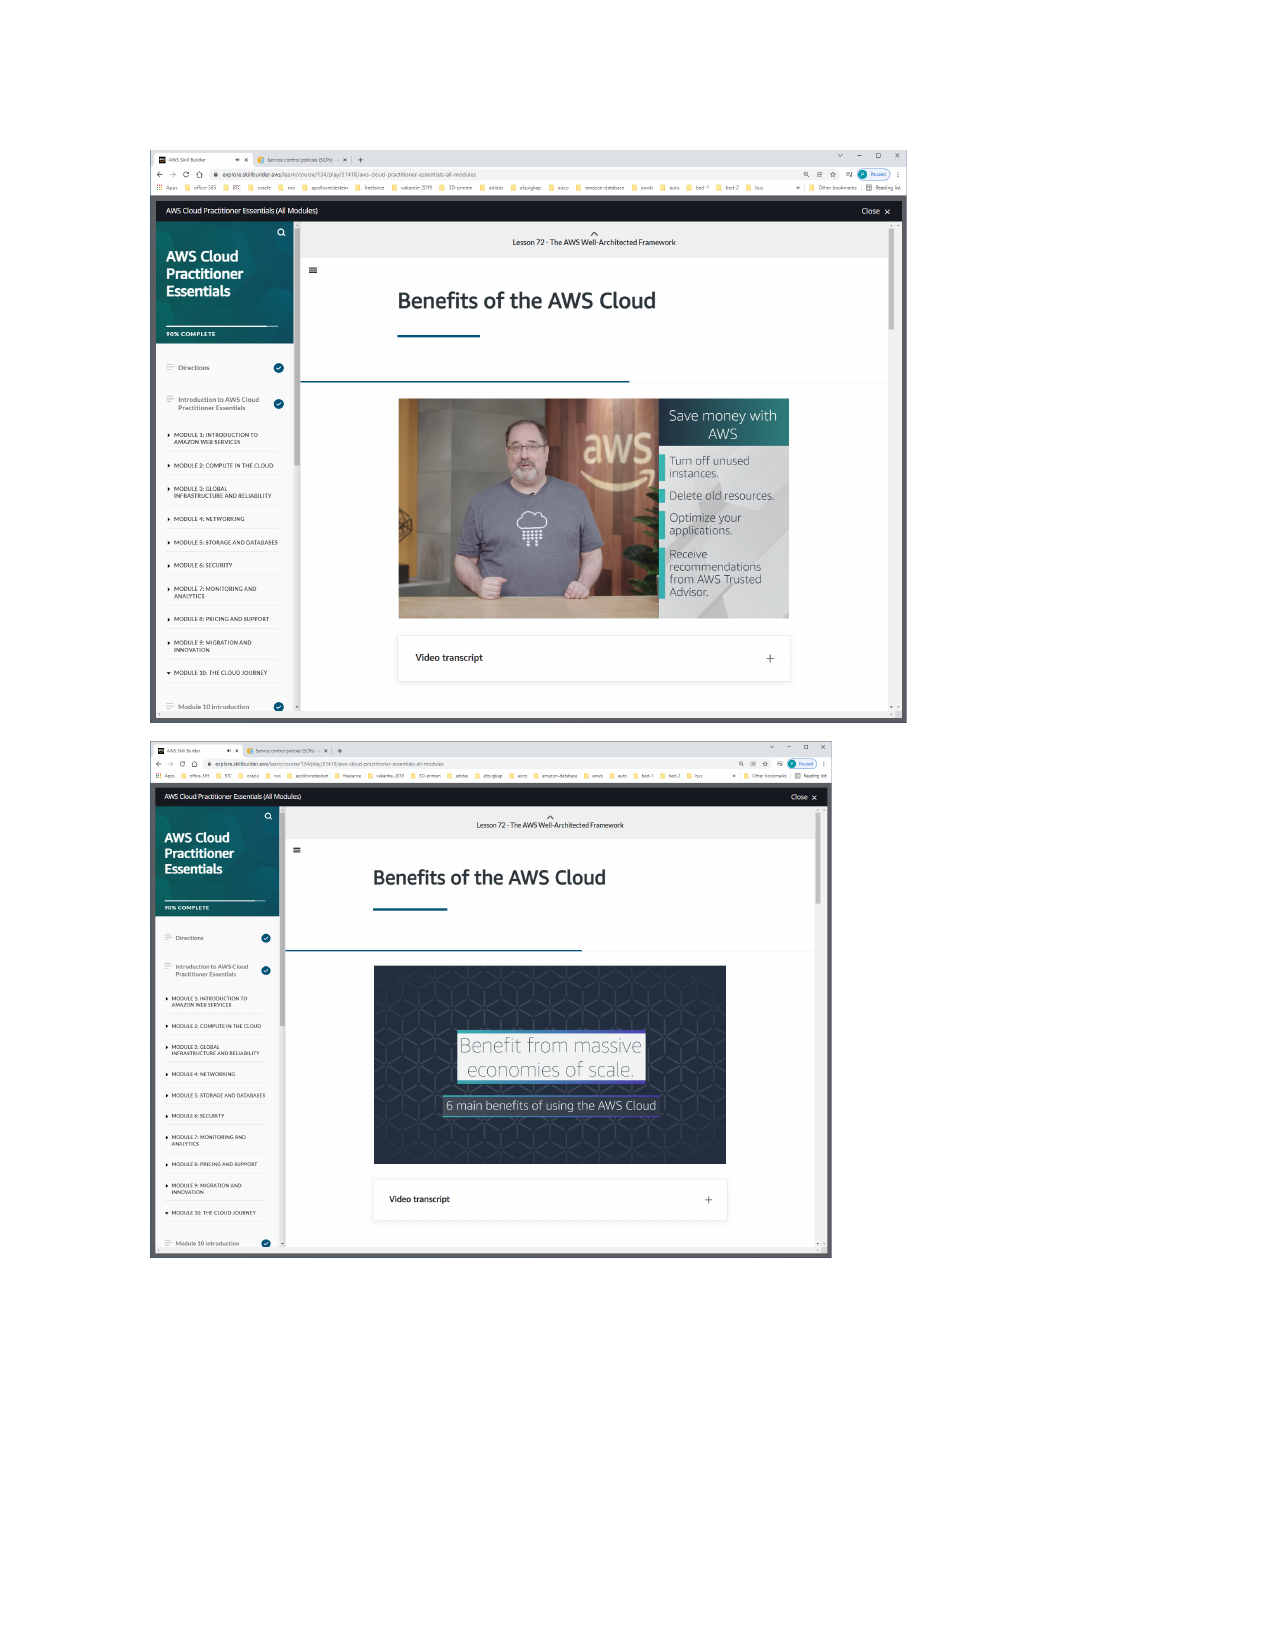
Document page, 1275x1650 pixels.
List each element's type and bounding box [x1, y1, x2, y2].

picture [150, 150, 907, 723]
picture [150, 741, 832, 1258]
